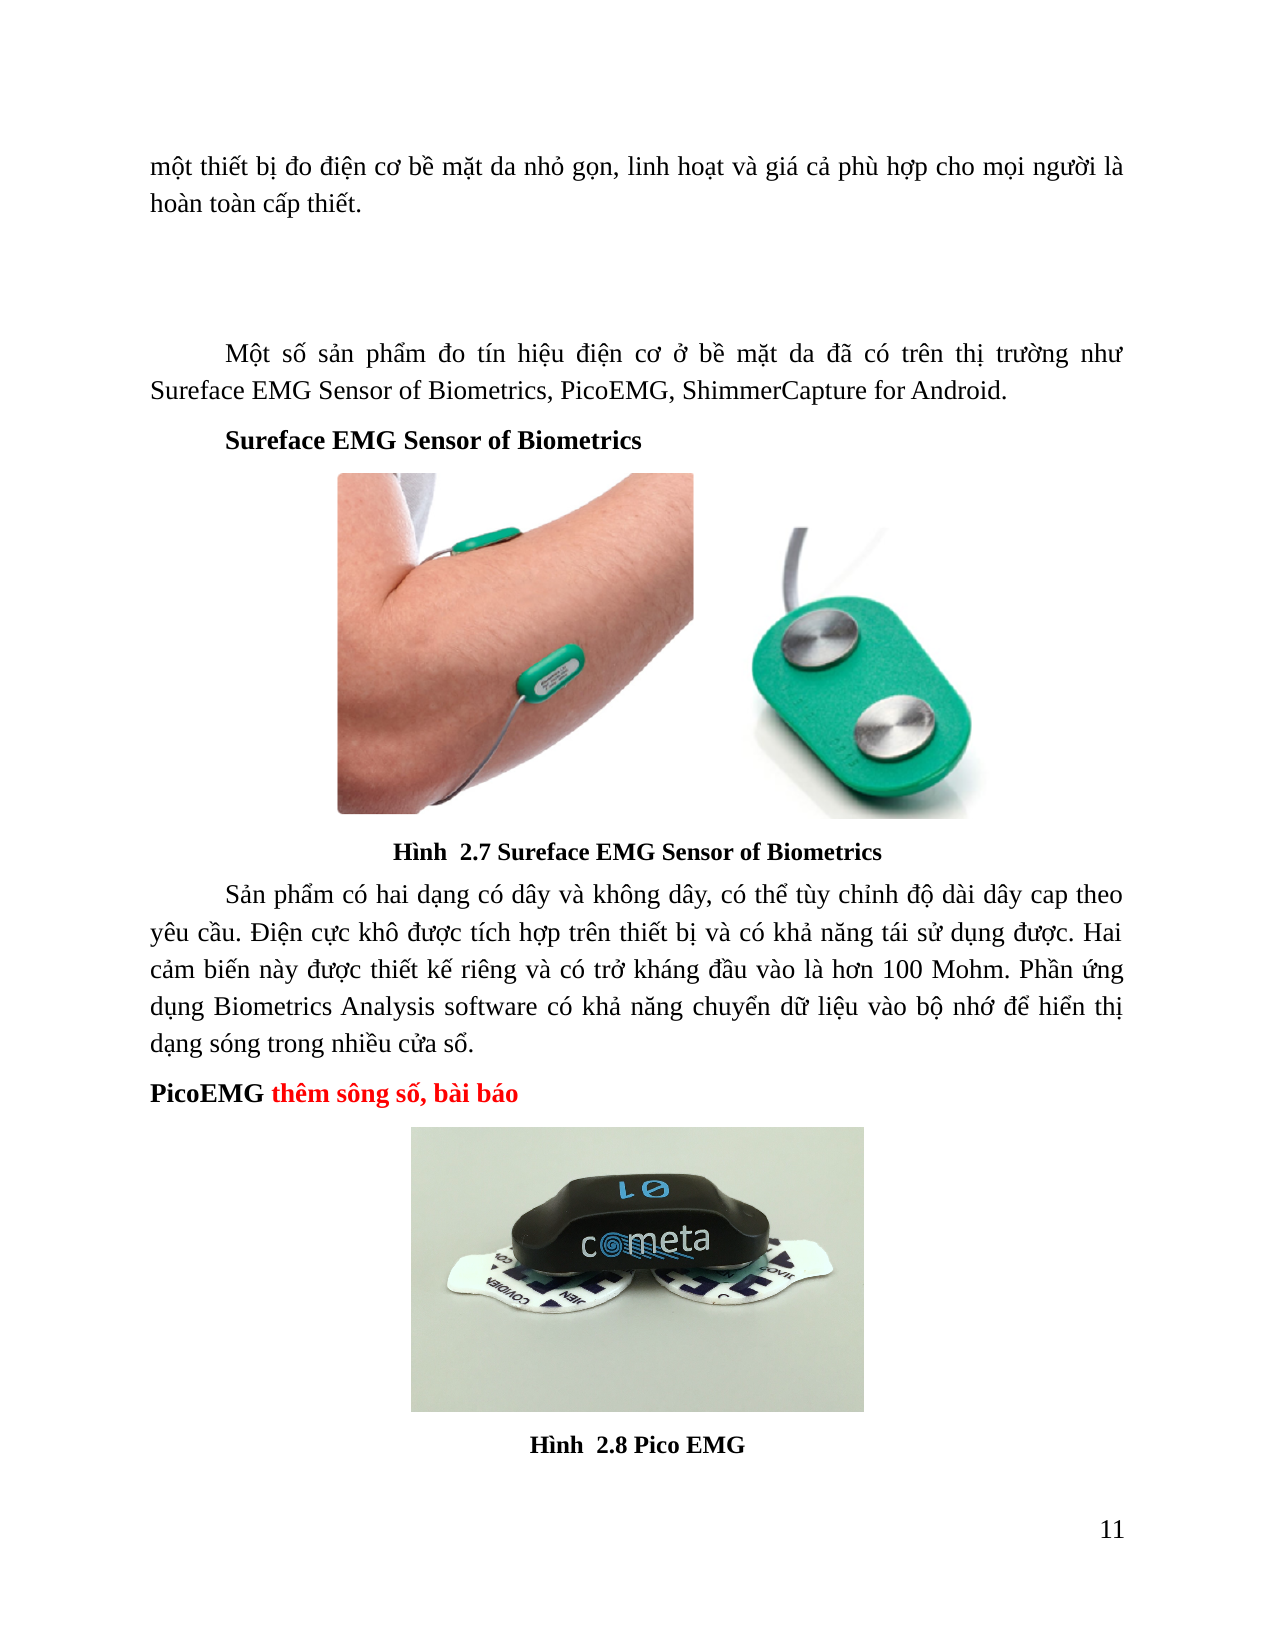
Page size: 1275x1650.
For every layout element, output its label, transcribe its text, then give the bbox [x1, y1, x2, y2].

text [150, 150, 1125, 218]
text PicoEMG thêm sông số, bài báo [150, 1077, 1125, 1108]
text Sản phẩm có hai dạng có dây và không dây, có thể tùy chỉnh độ dài dây cap theo yêu cầu. Điện cực khô được tích hợp trên thiết bị và có khả năng tái sử dụng được. Hai cảm biến này được thiết kế riêng và có trở kháng đầu vào là hơn 100 Mohm. Phần ứng dụng Biometrics Analysis software có khả năng chuyển dữ liệu vào bộ nhớ để hiển thị dạng sóng trong nhiều cửa sổ. [150, 878, 1125, 1059]
text Một số sản phẩm đo tín hiệu điện cơ ở bề mặt da đã có trên thị trường như Sureface EMG Sensor of Biometrics, PicoEMG, ShimmerCapture for Android. [150, 337, 1125, 405]
picture [411, 1127, 864, 1412]
text Sureface EMG Sensor of Biometrics [150, 424, 1125, 455]
picture [333, 473, 1017, 819]
